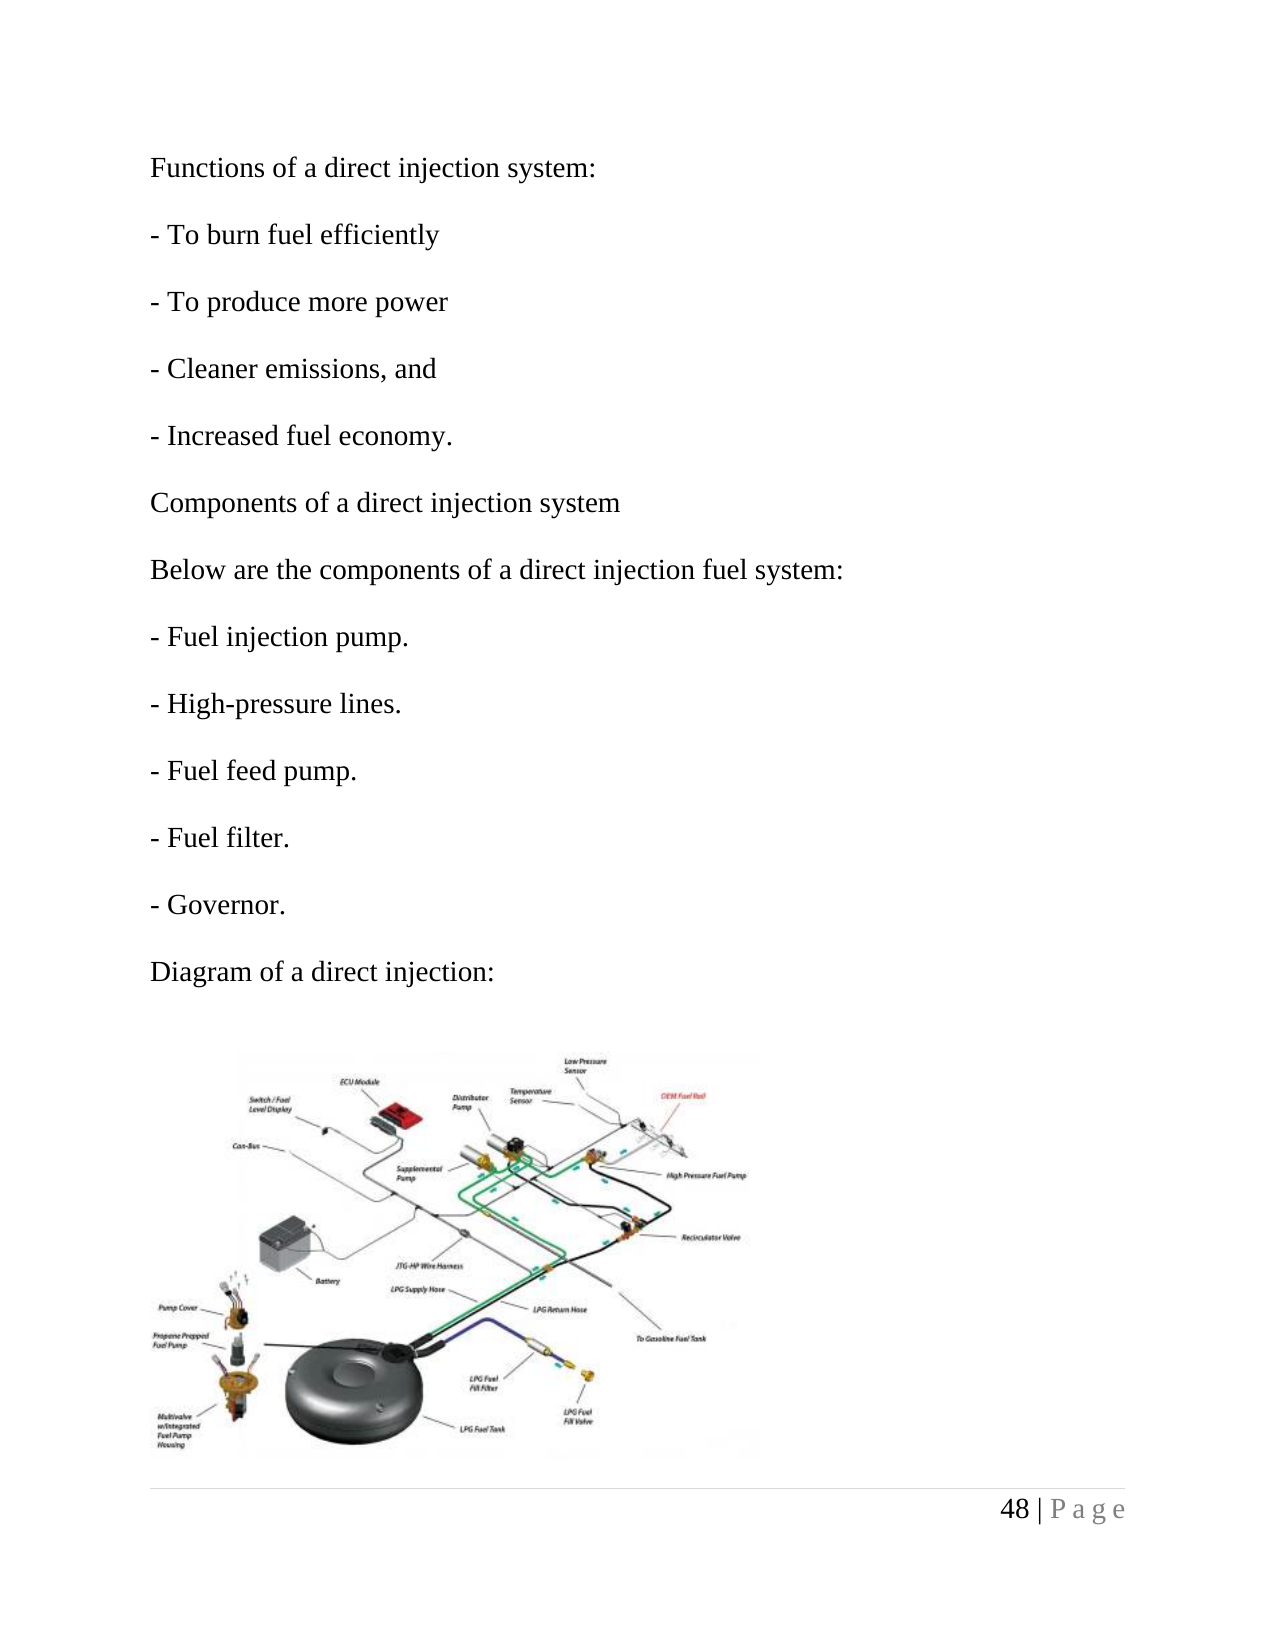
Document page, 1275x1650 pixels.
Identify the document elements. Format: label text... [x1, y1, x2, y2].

text Below are the components of a direct injection fuel system: [150, 552, 1125, 585]
text - Fuel feed pump. [150, 753, 1125, 786]
text - To burn fuel efficiently [150, 217, 1125, 251]
text - High-pressure lines. [150, 686, 1125, 719]
text - Governor. [150, 887, 1125, 920]
picture [150, 1020, 762, 1465]
text - Fuel filter. [150, 820, 1125, 853]
text - Cleaner emissions, and [150, 351, 1125, 384]
text - To produce more power [150, 284, 1125, 317]
text - Increased fuel economy. [150, 418, 1125, 451]
text Components of a direct injection system [150, 485, 1125, 518]
text Diagram of a direct injection: [150, 954, 1125, 987]
text Functions of a direct injection system: [150, 150, 1125, 183]
text - Fuel injection pump. [150, 619, 1125, 652]
